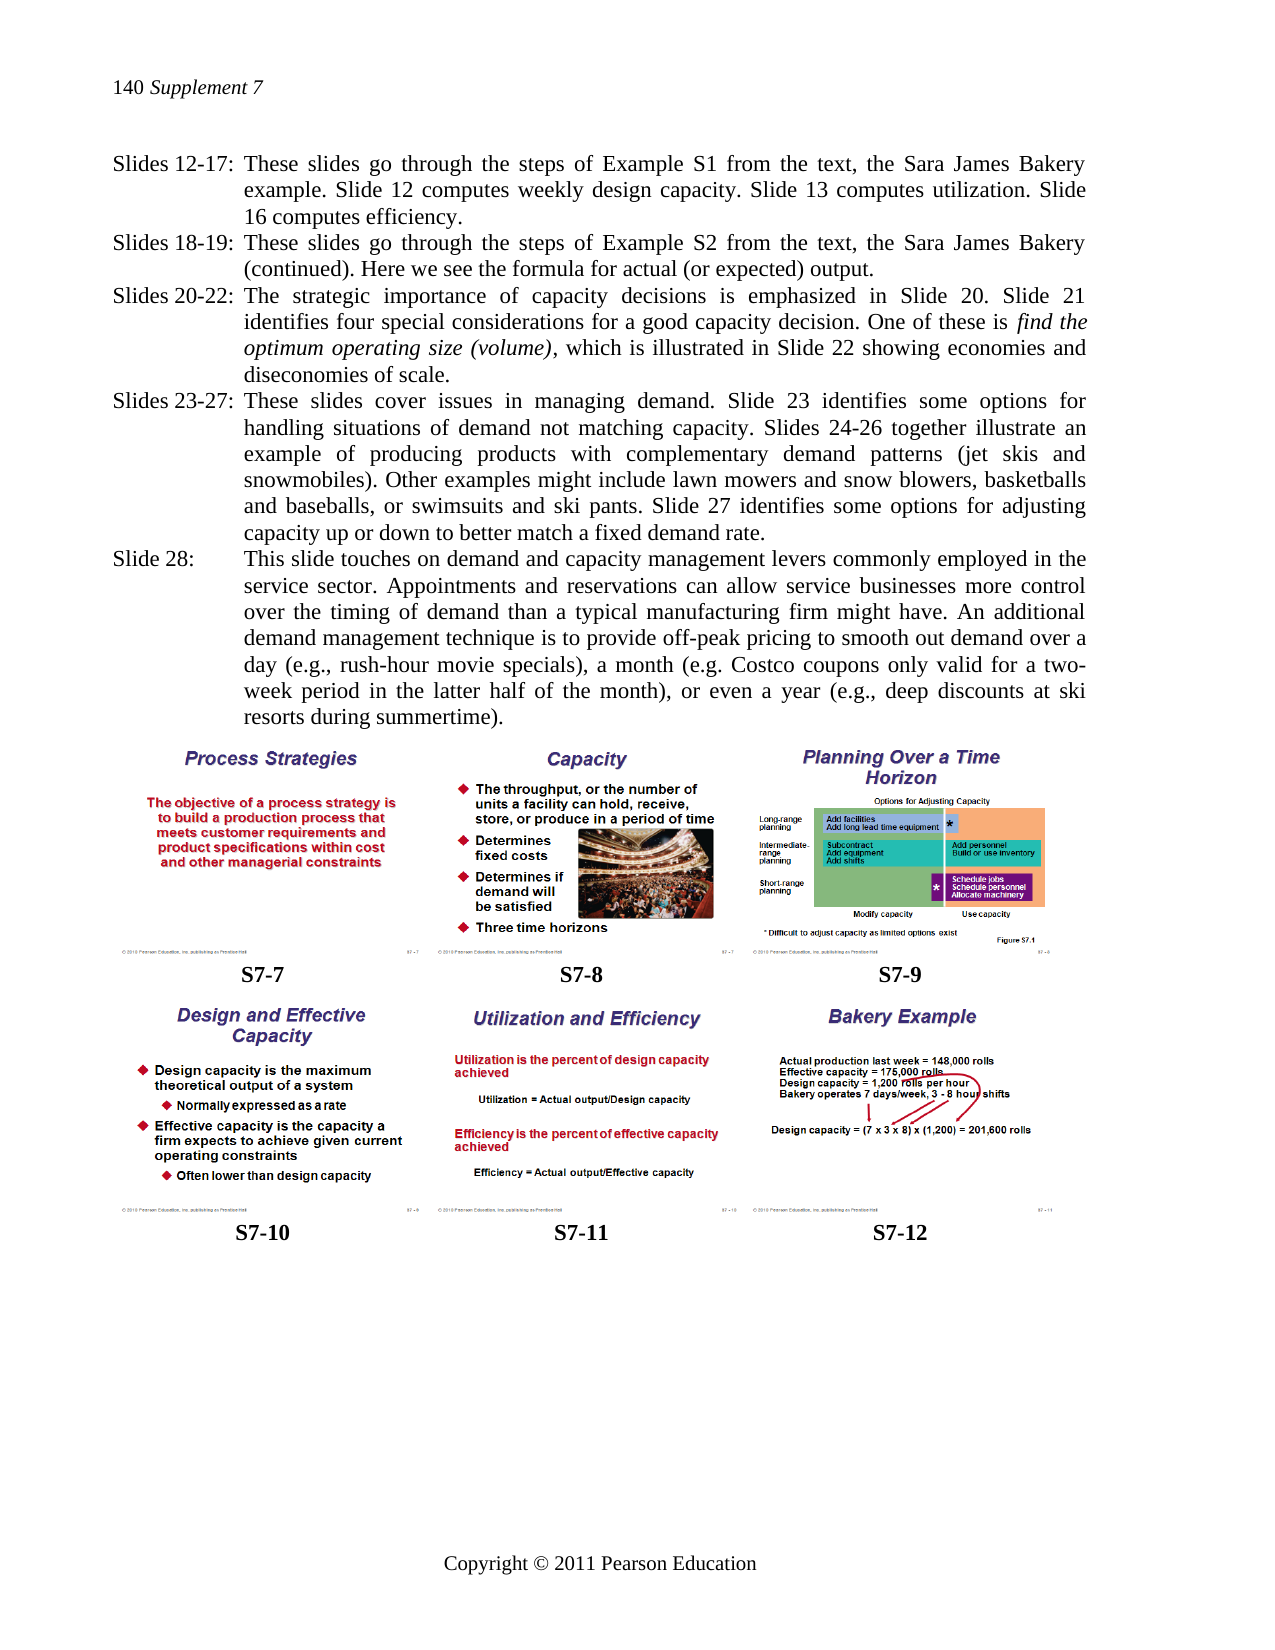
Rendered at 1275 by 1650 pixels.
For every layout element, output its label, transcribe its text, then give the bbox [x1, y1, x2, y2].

text Slides 12-17: These slides go through the steps of Example S1 from the text, the Sara James Bakery example. Slide 12 computes weekly design capacity. Slide 13 computes utilization. Slide 16 computes efficiency. [112, 150, 1087, 229]
text S7-10 S7-11 S7-12 [112, 1219, 1087, 1245]
picture [112, 729, 1060, 961]
text Slides 23-27: These slides cover issues in managing demand. Slide 23 identifies some options for handling situations of demand not matching capacity. Slides 24-26 together illustrate an example of producing products with complementary demand patterns (jet skis and snowmobiles). Other examples might include lawn mowers and snow blowers, basketballs and baseballs, or swimsuits and ski pants. Slide 27 identifies some options for adjusting capacity up or down to better match a fixed demand rate. [112, 387, 1087, 545]
text Slides 18-19: These slides go through the steps of Example S2 from the text, the Sara James Bakery (continued). Here we see the formula for actual (or expected) output. [112, 229, 1087, 282]
text Slide 28: This slide touches on demand and capacity management levers commonly employed in the service sector. Appointments and reservations can allow service businesses more control over the timing of demand than a typical manufacturing firm might have. An additional demand management technique is to provide off-peak pricing to smooth out demand over a day (e.g., rush-hour movie specials), a month (e.g. Costco coupons only valid for a two-week period in the latter half of the month), or even a year (e.g., deep discounts at ski resorts during summertime). [112, 545, 1087, 730]
text S7-7 S7-8 S7-9 [112, 961, 1087, 987]
picture [112, 987, 1060, 1219]
text Slides 20-22: The strategic importance of capacity decisions is emphasized in Slide 20. Slide 21 identifies four special considerations for a good capacity decision. One of these is find the optimum operating size (volume), which is illustrated in Slide 22 showing economies and diseconomies of scale. [112, 282, 1087, 387]
